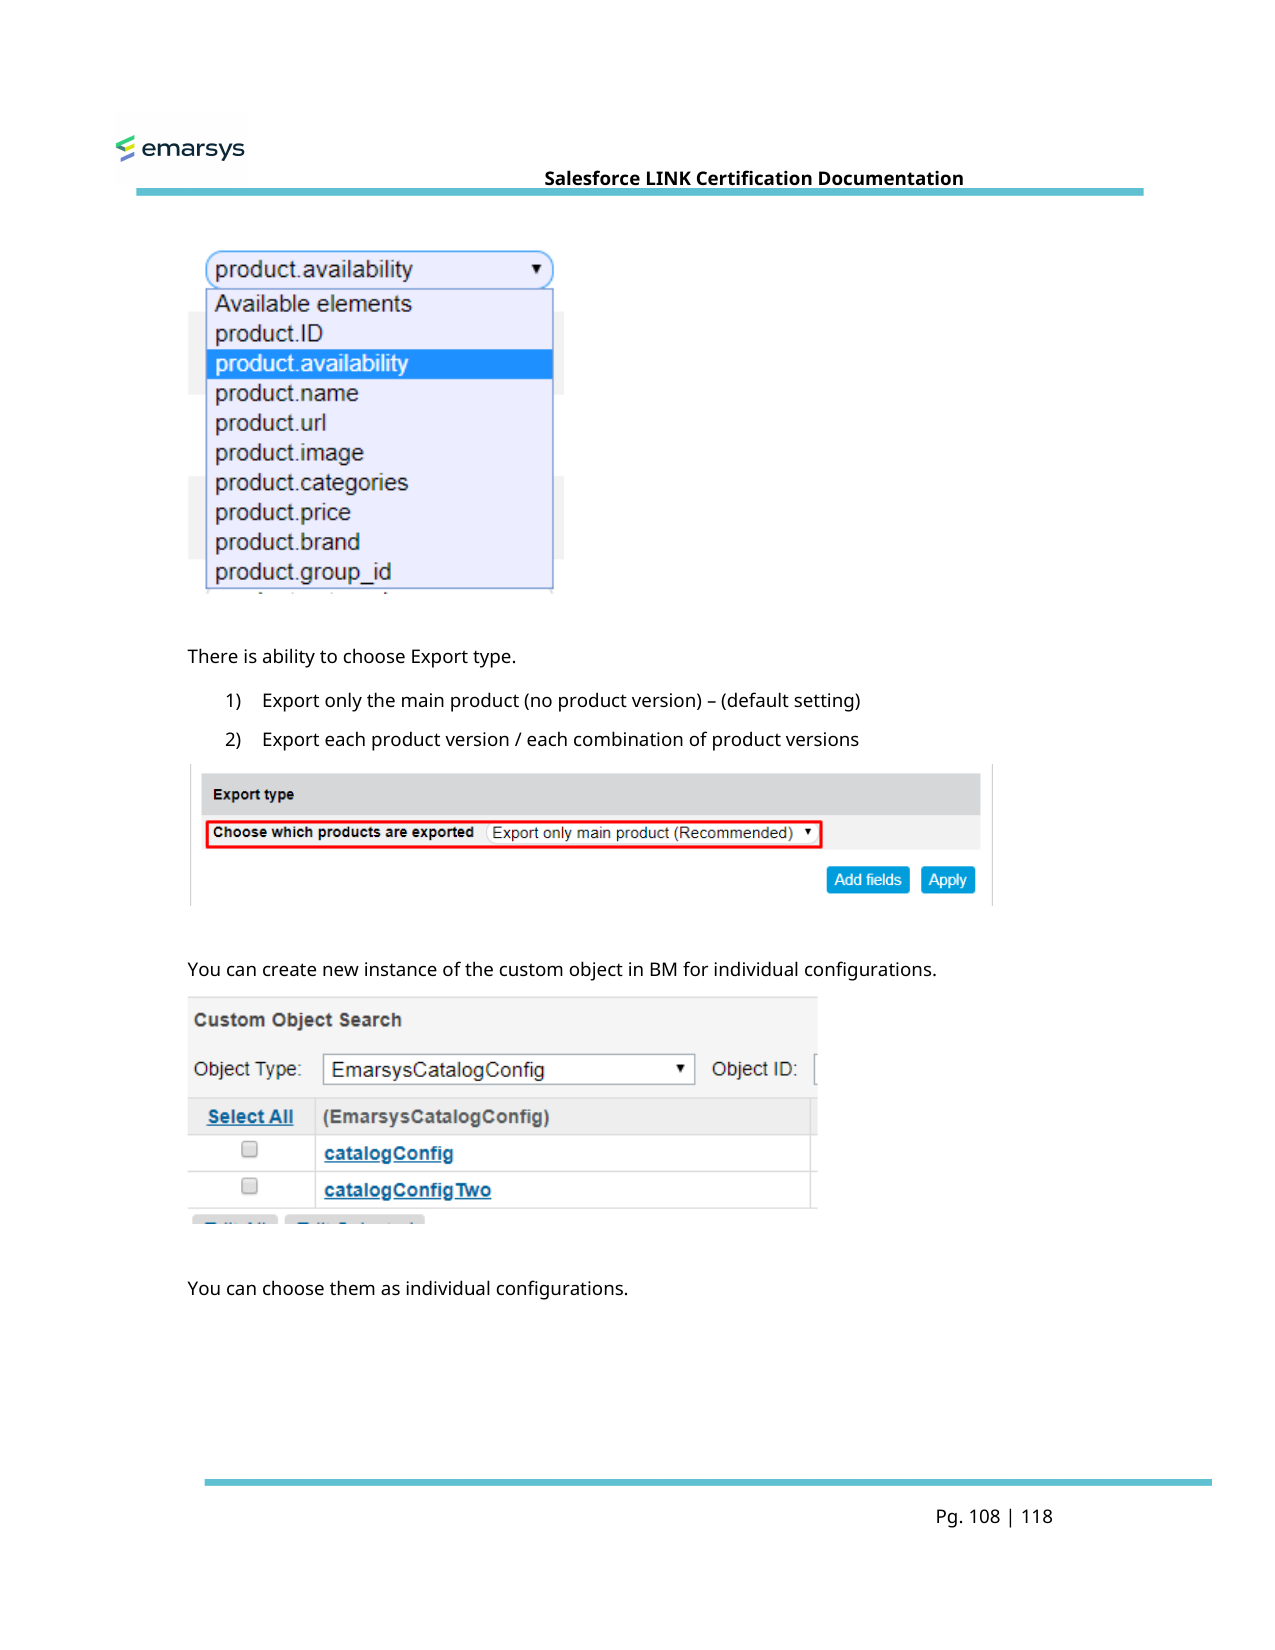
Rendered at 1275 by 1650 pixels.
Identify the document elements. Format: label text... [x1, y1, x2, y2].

text You can choose them as individual configurations. [187, 1275, 1087, 1300]
picture [187, 243, 564, 594]
list Export only the main product (no product version) – (default setting) [225, 688, 1087, 713]
picture [187, 994, 818, 1224]
picture [136, 188, 1144, 196]
text You can create new instance of the custom object in BM for individual configurations. [187, 956, 1087, 982]
picture [204, 1479, 1212, 1486]
text There is ability to choose Export type. [187, 643, 1087, 669]
list Export each product version / each combination of product versions [225, 726, 1087, 752]
picture [113, 111, 247, 185]
picture [187, 764, 994, 906]
